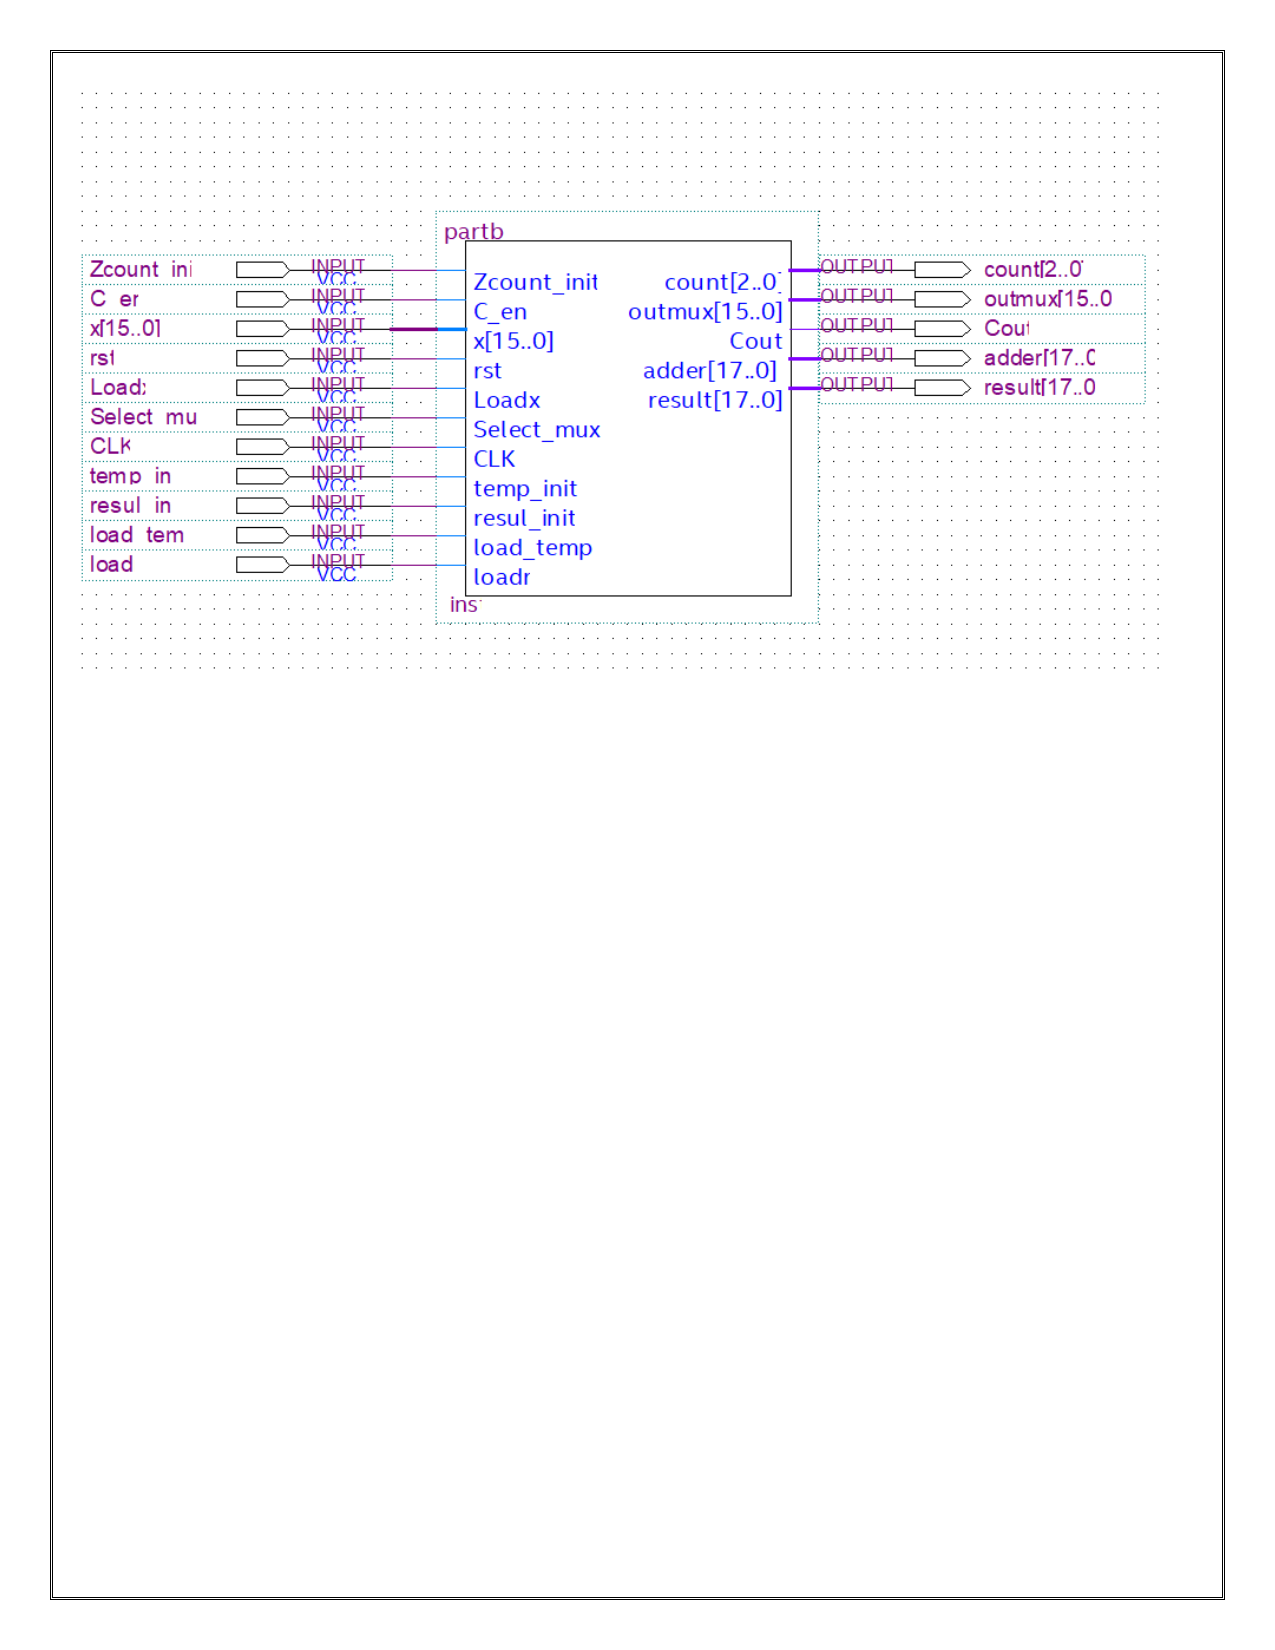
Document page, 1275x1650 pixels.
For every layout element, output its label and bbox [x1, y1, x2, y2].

picture [68, 86, 1162, 673]
